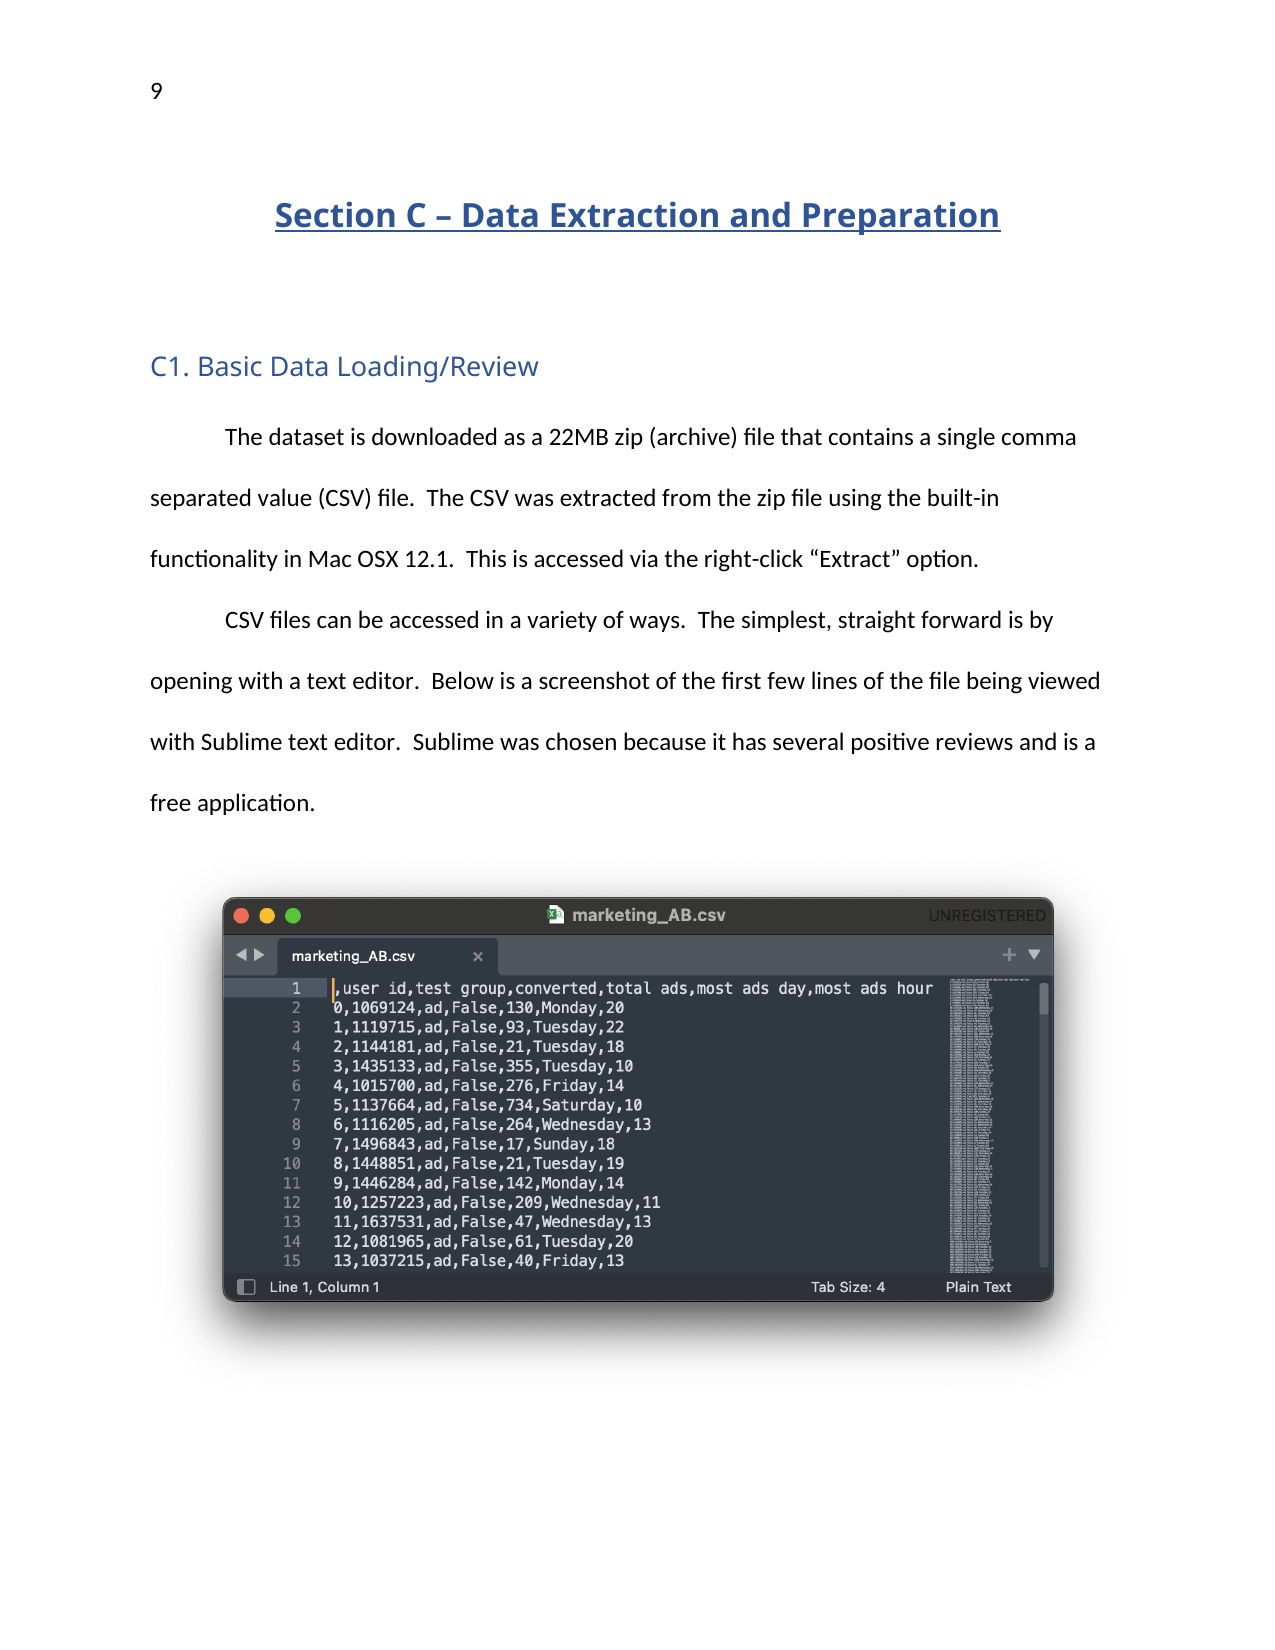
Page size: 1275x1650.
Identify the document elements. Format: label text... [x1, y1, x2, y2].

subtitle C1. Basic Data Loading/Review [150, 348, 1125, 384]
picture [150, 848, 1125, 1397]
text The dataset is downloaded as a 22MB zip (archive) file that contains a single comma separated value (CSV) file. The CSV was extracted from the zip file using the built-in functionality in Mac OSX 12.1. This is accessed via the right-click “Extract” option. [150, 421, 1125, 574]
subtitle Section C – Data Extraction and Preparation [150, 192, 1125, 237]
text CSV files can be accessed in a variety of ways. The simplest, straight forward is by opening with a text editor. Below is a screenshot of the first few lines of the file being viewed with Sublime text editor. Sublime was chosen because it has several positive reviews and is a free application. [150, 604, 1125, 818]
